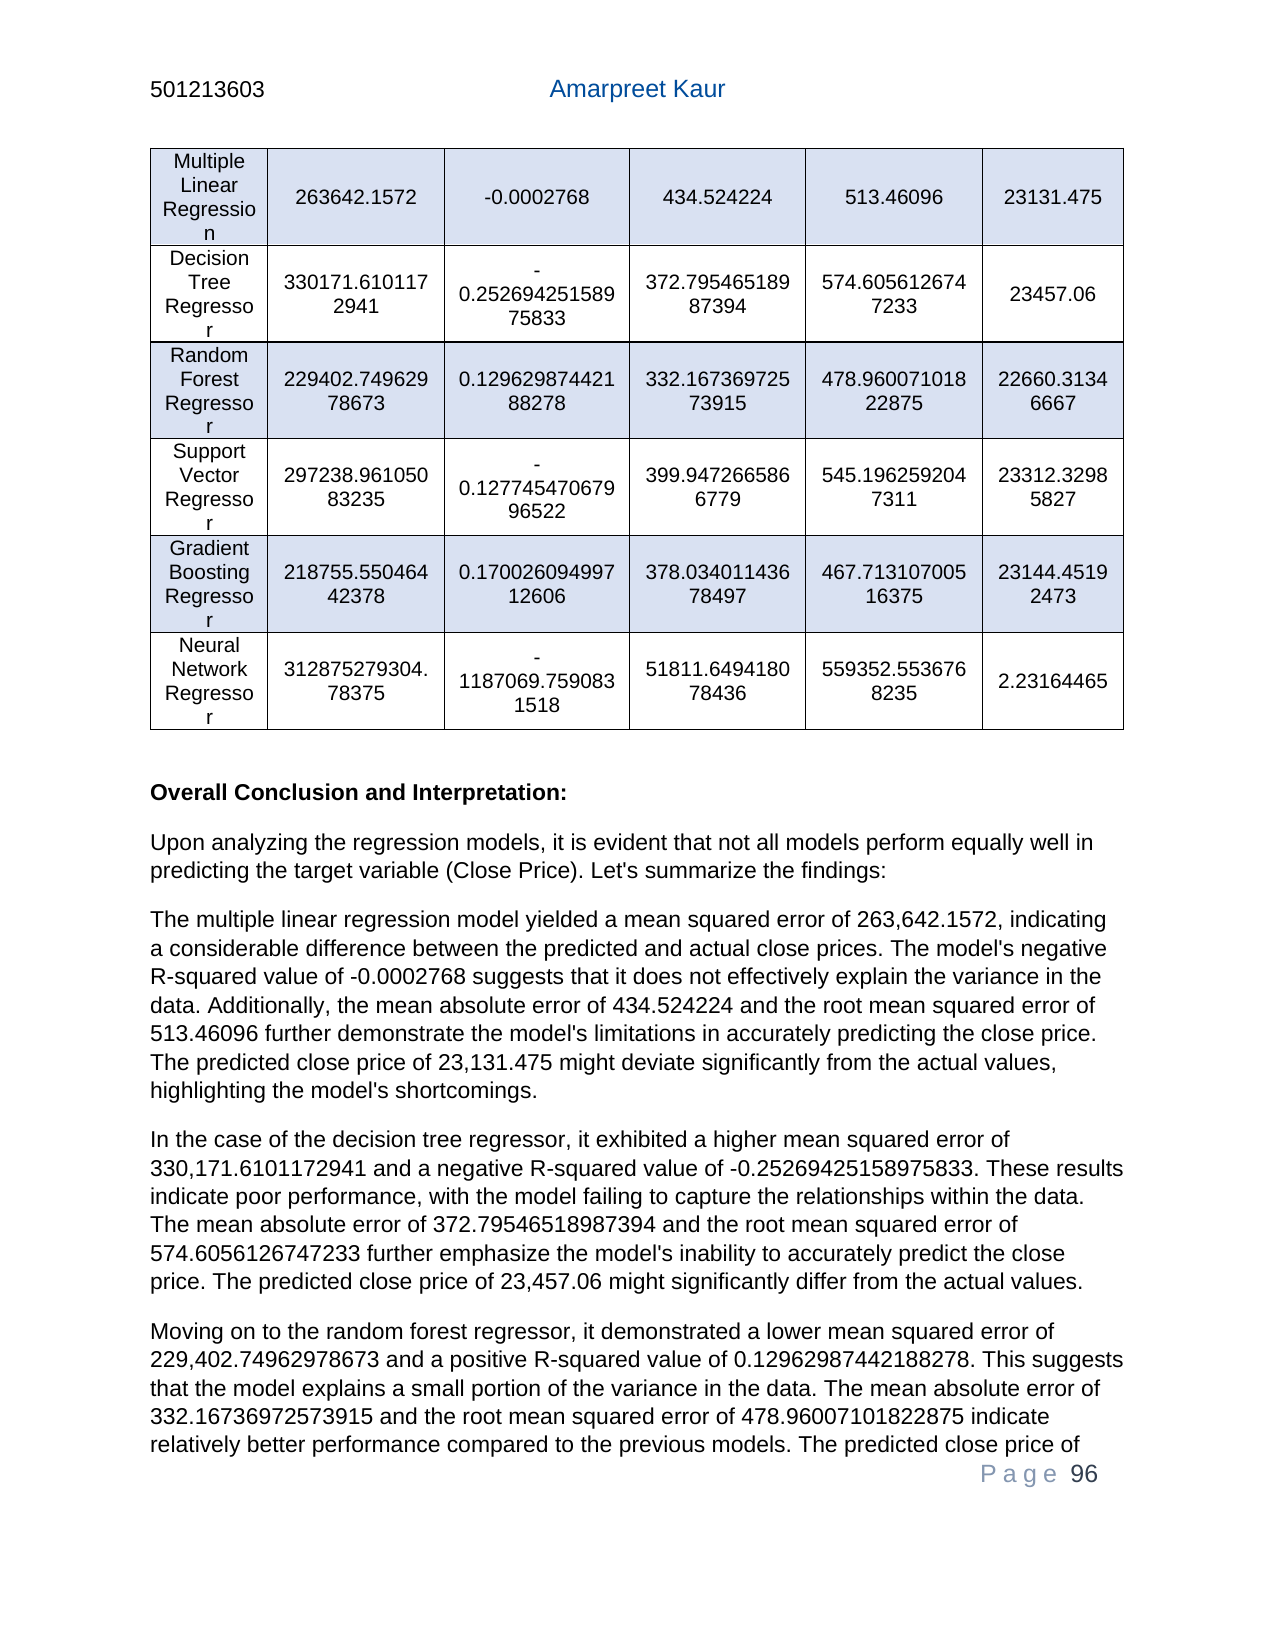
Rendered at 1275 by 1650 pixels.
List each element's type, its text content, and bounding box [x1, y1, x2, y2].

table_cell 218755.55046442378 [268, 536, 444, 632]
table_cell 478.96007101822875 [806, 343, 982, 438]
text The multiple linear regression model yielded a mean squared error of 263,642.1572, indicating a considerable difference between the predicted and actual close prices. The model's negative R-squared value of -0.0002768 suggests that it does not effectively explain the variance in the data. Additionally, the mean absolute error of 434.524224 and the root mean squared error of 513.46096 further demonstrate the model's limitations in accurately predicting the close price. The predicted close price of 23,131.475 might deviate significantly from the actual values, highlighting the model's shortcomings. [150, 906, 1125, 1103]
table_cell Decision Tree Regressor [151, 246, 267, 341]
table_cell 434.524224 [630, 149, 805, 244]
table_cell -1187069.7590831518 [445, 633, 629, 729]
table_cell Support Vector Regressor [151, 439, 267, 535]
table_cell 2.23164465 [983, 633, 1123, 729]
table_cell Neural Network Regressor [151, 633, 267, 729]
table_cell 23457.06 [983, 246, 1123, 341]
table_cell 467.71310700516375 [806, 536, 982, 632]
table_cell 559352.5536768235 [806, 633, 982, 729]
table_cell 330171.6101172941 [268, 246, 444, 341]
table_cell -0.0002768 [445, 149, 629, 244]
table_cell Gradient Boosting Regressor [151, 536, 267, 632]
table_cell 574.6056126747233 [806, 246, 982, 341]
text Upon analyzing the regression models, it is evident that not all models perform equally well in predicting the target variable (Close Price). Let's summarize the findings: [150, 828, 1125, 883]
table_cell 297238.96105083235 [268, 439, 444, 535]
table_cell 263642.1572 [268, 149, 444, 244]
table_cell 545.1962592047311 [806, 439, 982, 535]
table_cell Multiple Linear Regression [151, 149, 267, 244]
table_cell 372.79546518987394 [630, 246, 805, 341]
table_cell 51811.649418078436 [630, 633, 805, 729]
table_cell 23312.32985827 [983, 439, 1123, 535]
table_cell 23131.475 [983, 149, 1123, 244]
table_cell 378.03401143678497 [630, 536, 805, 632]
table_cell 332.16736972573915 [630, 343, 805, 438]
table_cell 23144.45192473 [983, 536, 1123, 632]
table_cell Random Forest Regressor [151, 343, 267, 438]
table_cell 22660.31346667 [983, 343, 1123, 438]
table_cell -0.12774547067996522 [445, 439, 629, 535]
text In the case of the decision tree regressor, it exhibited a higher mean squared error of 330,171.6101172941 and a negative R-squared value of -0.25269425158975833. These results indicate poor performance, with the model failing to capture the relationships within the data. The mean absolute error of 372.79546518987394 and the root mean squared error of 574.6056126747233 further emphasize the model's inability to accurately predict the close price. The predicted close price of 23,457.06 might significantly differ from the actual values. [150, 1126, 1125, 1295]
text Overall Conclusion and Interpretation: [150, 779, 1125, 806]
table_cell 312875279304.78375 [268, 633, 444, 729]
table_cell -0.25269425158975833 [445, 246, 629, 341]
table_cell 513.46096 [806, 149, 982, 244]
table_cell 229402.74962978673 [268, 343, 444, 438]
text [150, 1318, 1125, 1458]
table_cell 0.12962987442188278 [445, 343, 629, 438]
table_cell 399.9472665866779 [630, 439, 805, 535]
table_cell 0.17002609499712606 [445, 536, 629, 632]
